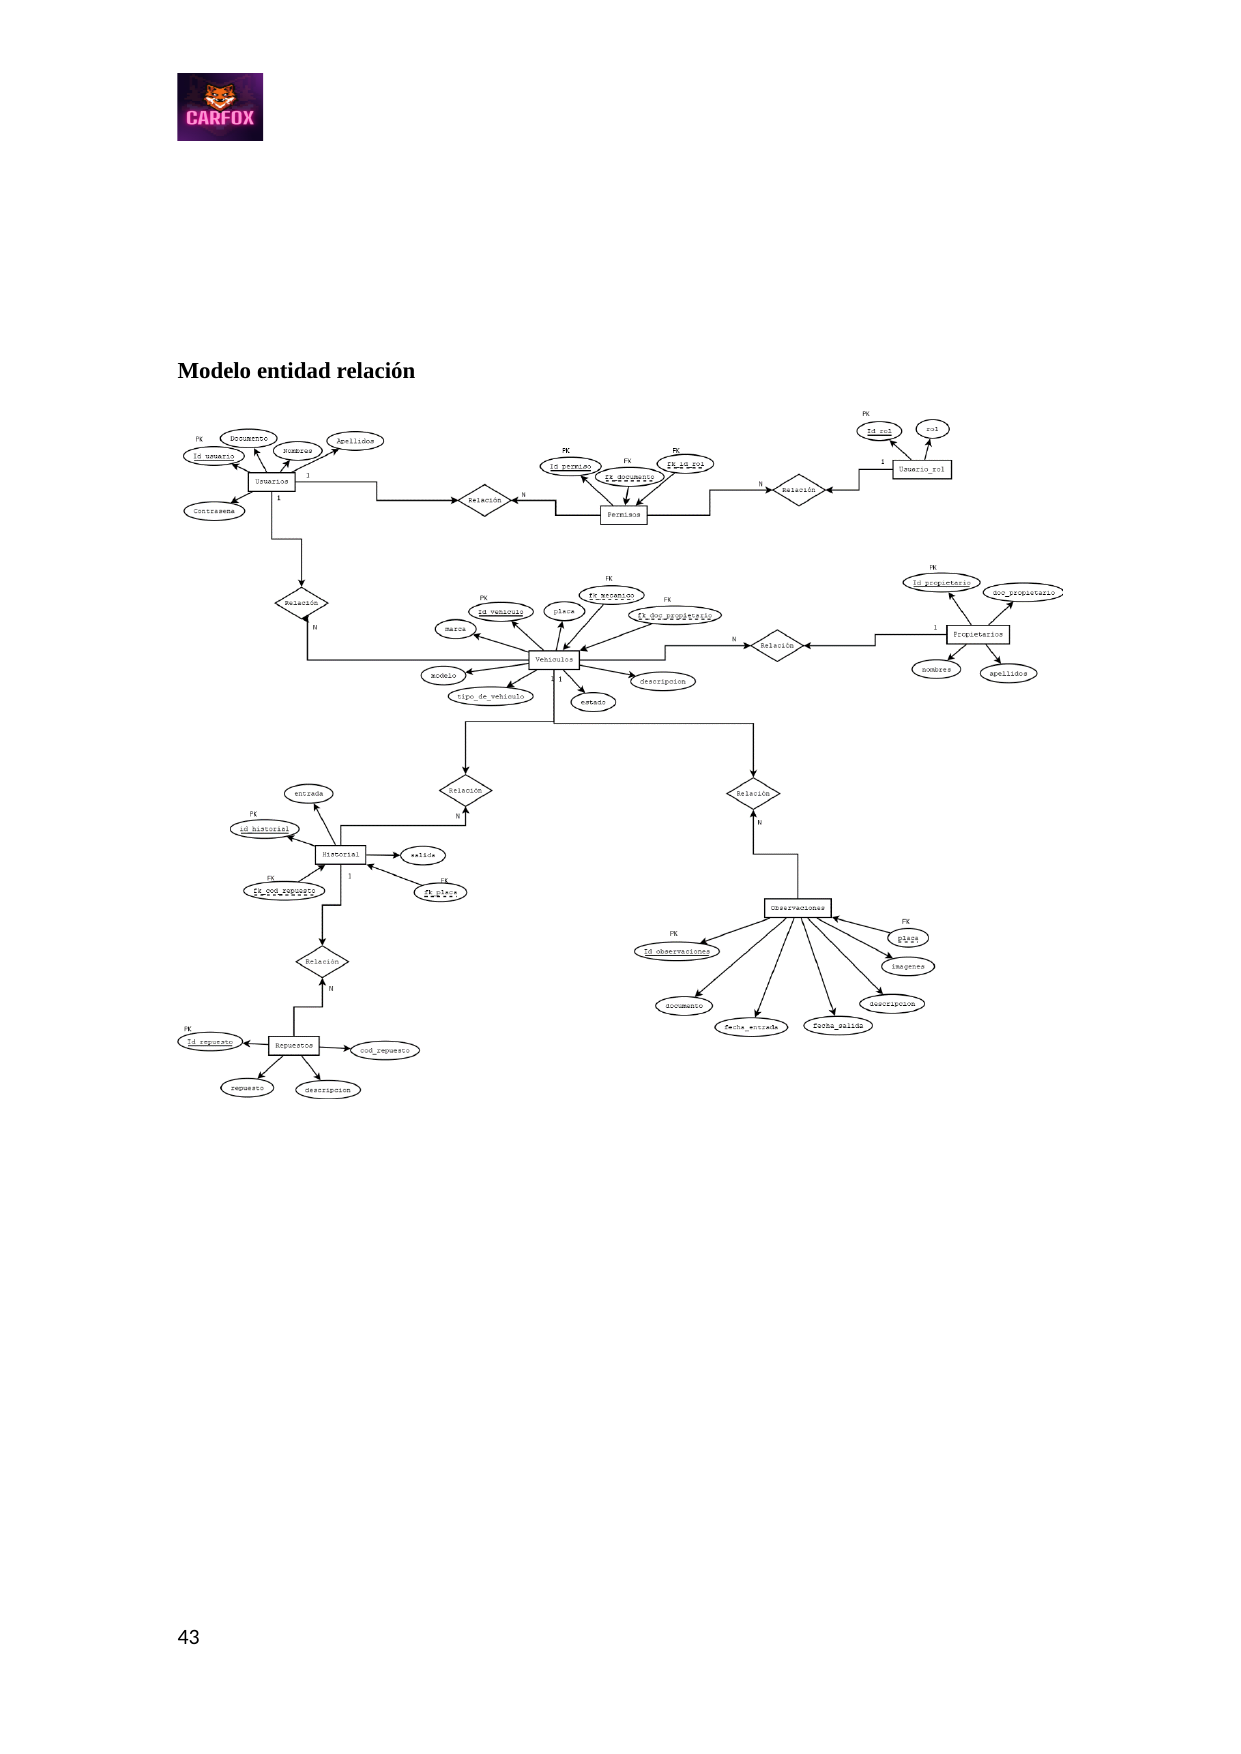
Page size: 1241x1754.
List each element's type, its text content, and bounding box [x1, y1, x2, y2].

picture [177, 73, 264, 141]
picture [177, 409, 1063, 1099]
text Modelo entidad relación [177, 357, 1063, 383]
